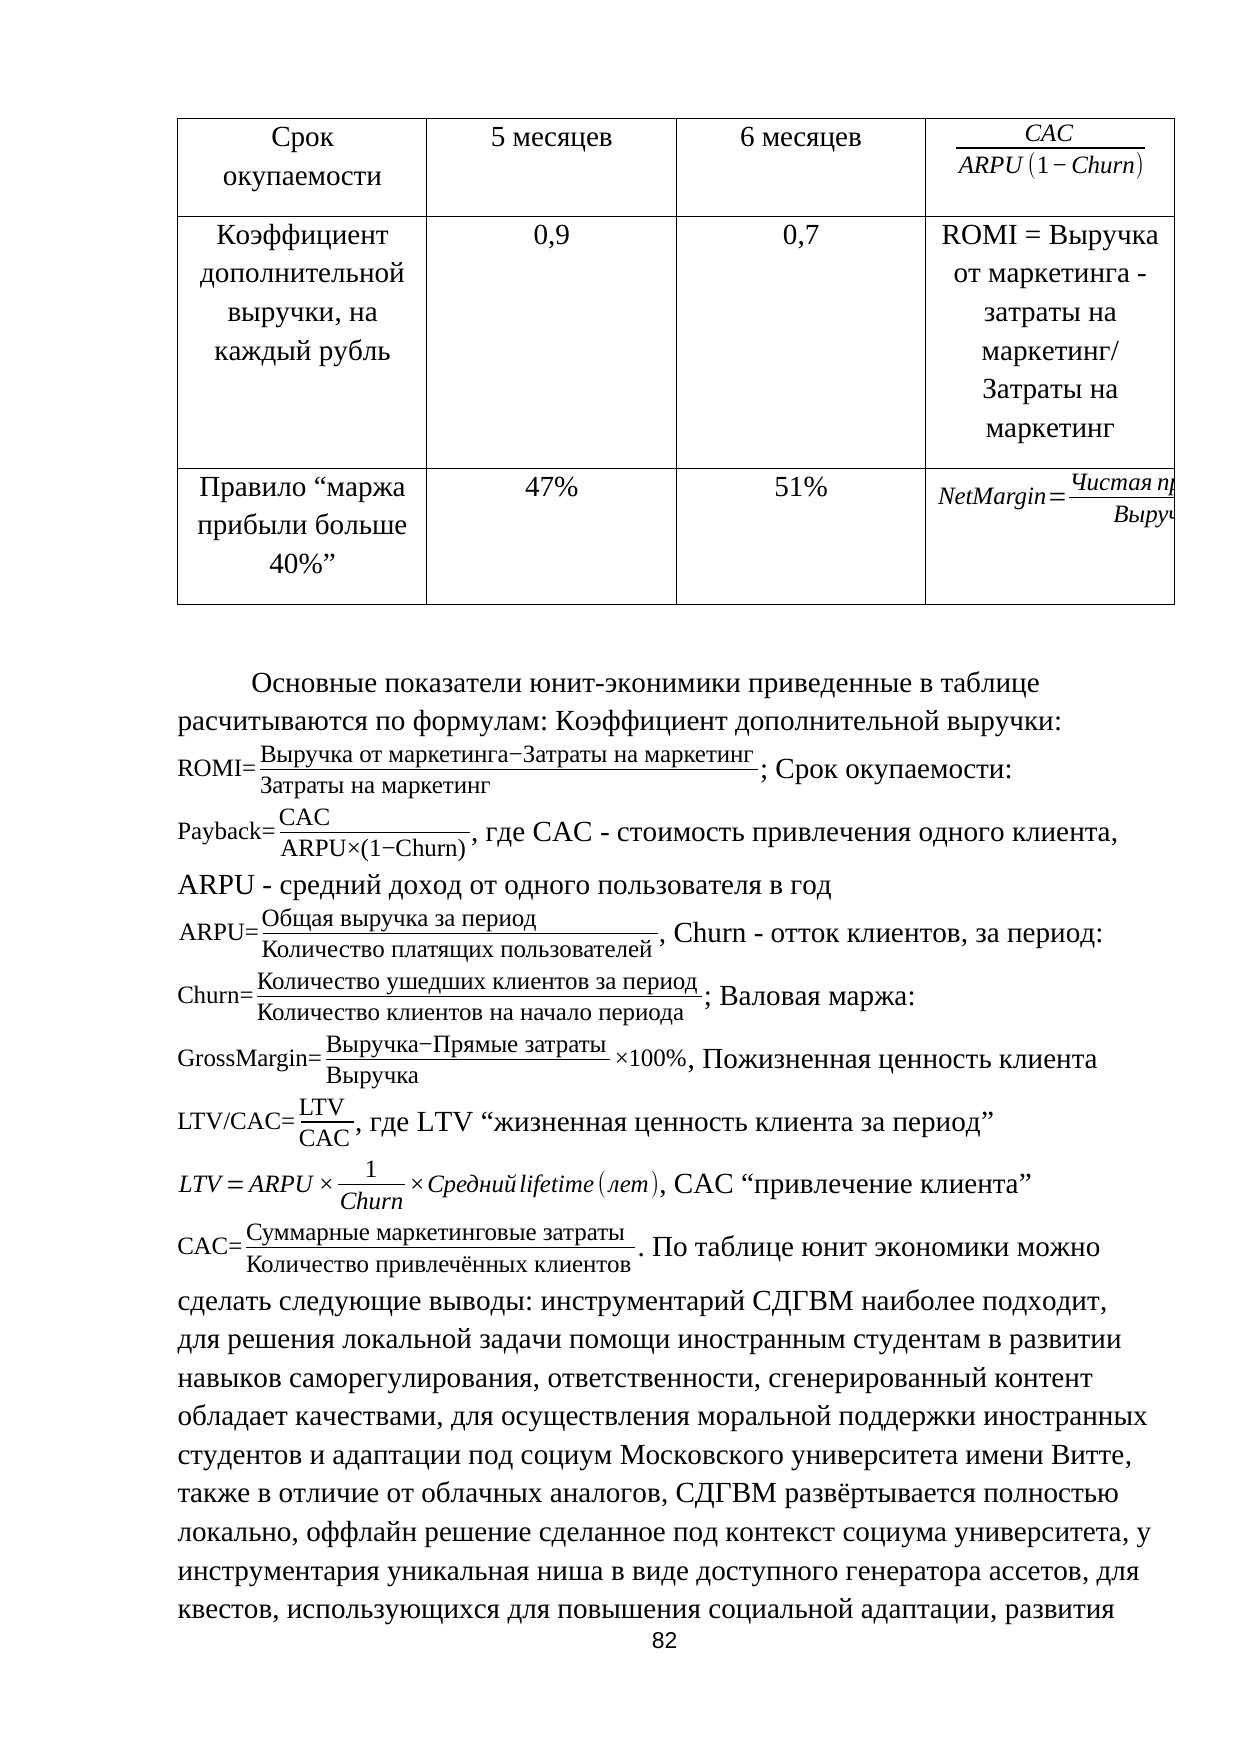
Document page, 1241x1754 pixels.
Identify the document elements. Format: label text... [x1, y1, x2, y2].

table_cell Срок окупаемости [178, 119, 426, 216]
table_cell 5 месяцев [427, 119, 676, 216]
table_cell ROMI = Выручка от маркетинга - затраты на маркетинг/ Затраты на маркетинг [926, 217, 1174, 468]
table_cell [926, 119, 1174, 216]
table_cell [926, 469, 1174, 604]
table_cell 6 месяцев [677, 119, 925, 216]
table_cell 0,9 [427, 217, 676, 468]
table_cell 0,7 [677, 217, 925, 468]
table_cell Коэффициент дополнительной выручки, на каждый рубль [178, 217, 426, 468]
table_cell 47% [427, 469, 676, 604]
table_cell Правило “маржа прибыли больше 40%” [178, 469, 426, 604]
table_cell 51% [677, 469, 925, 604]
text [177, 665, 1152, 1625]
